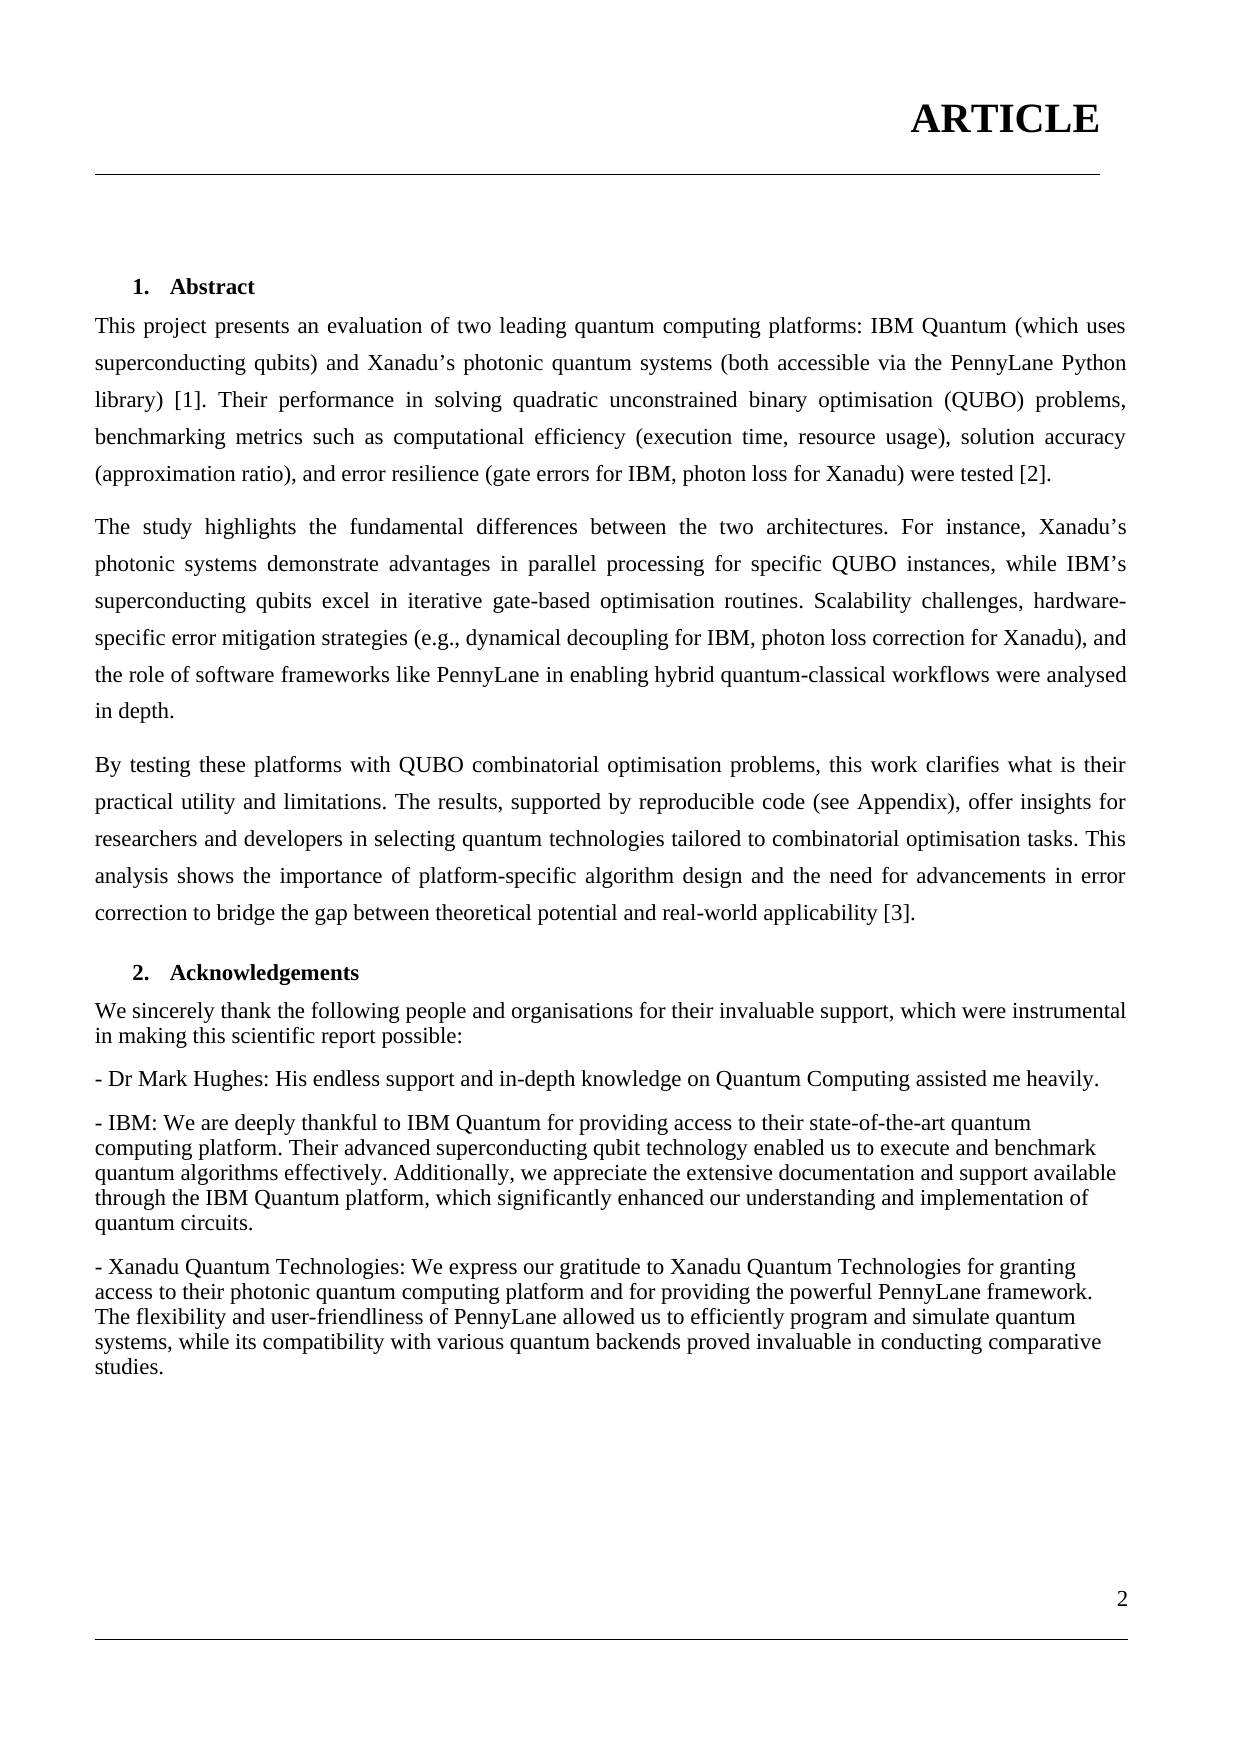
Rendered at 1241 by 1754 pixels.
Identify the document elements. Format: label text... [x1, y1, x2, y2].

text By testing these platforms with QUBO combinatorial optimisation problems, this work clarifies what is their practical utility and limitations. The results, supported by reproducible code (see Appendix), offer insights for researchers and developers in selecting quantum technologies tailored to combinatorial optimisation tasks. This analysis shows the importance of platform-specific algorithm design and the need for advancements in error correction to bridge the gap between theoretical potential and real-world applicability [3]. [94, 751, 1128, 925]
text - Xanadu Quantum Technologies: We express our gratitude to Xanadu Quantum Technologies for granting access to their photonic quantum computing platform and for providing the powerful PennyLane framework. The flexibility and user-friendliness of PennyLane allowed us to efficiently program and simulate quantum systems, while its compatibility with various quantum backends proved invaluable in conducting comparative studies. [94, 1254, 1128, 1379]
text We sincerely thank the following people and organisations for their invaluable support, which were instrumental in making this scientific report possible: [94, 998, 1128, 1048]
text - IBM: We are deeply thankful to IBM Quantum for providing access to their state-of-the-art quantum computing platform. Their advanced superconducting qubit technology enabled us to execute and benchmark quantum algorithms effectively. Additionally, we appreciate the extensive documentation and support available through the IBM Quantum platform, which significantly enhanced our understanding and implementation of quantum circuits. [94, 1111, 1128, 1236]
text This project presents an evaluation of two leading quantum computing platforms: IBM Quantum (which uses superconducting qubits) and Xanadu’s photonic quantum systems (both accessible via the PennyLane Python library) [1]. Their performance in solving quadratic unconstrained binary optimisation (QUBO) problems, benchmarking metrics such as computational efficiency (execution time, resource usage), solution accuracy (approximation ratio), and error resilience (gate errors for IBM, photon loss for Xanadu) were tested [2]. [94, 312, 1128, 486]
text The study highlights the fundamental differences between the two architectures. For instance, Xanadu’s photonic systems demonstrate advantages in parallel processing for specific QUBO instances, while IBM’s superconducting qubits excel in iterative gate-based optimisation routines. Scalability challenges, hardware-specific error mitigation strategies (e.g., dynamical decoupling for IBM, photon loss correction for Xanadu), and the role of software frameworks like PennyLane in enabling hybrid quantum-classical workflows were analysed in depth. [94, 513, 1128, 724]
subtitle Acknowledgements [132, 961, 1128, 986]
subtitle Abstract [132, 275, 1128, 300]
text - Dr Mark Hughes: His endless support and in-depth knowledge on Quantum Computing assisted me heavily. [94, 1067, 1128, 1092]
